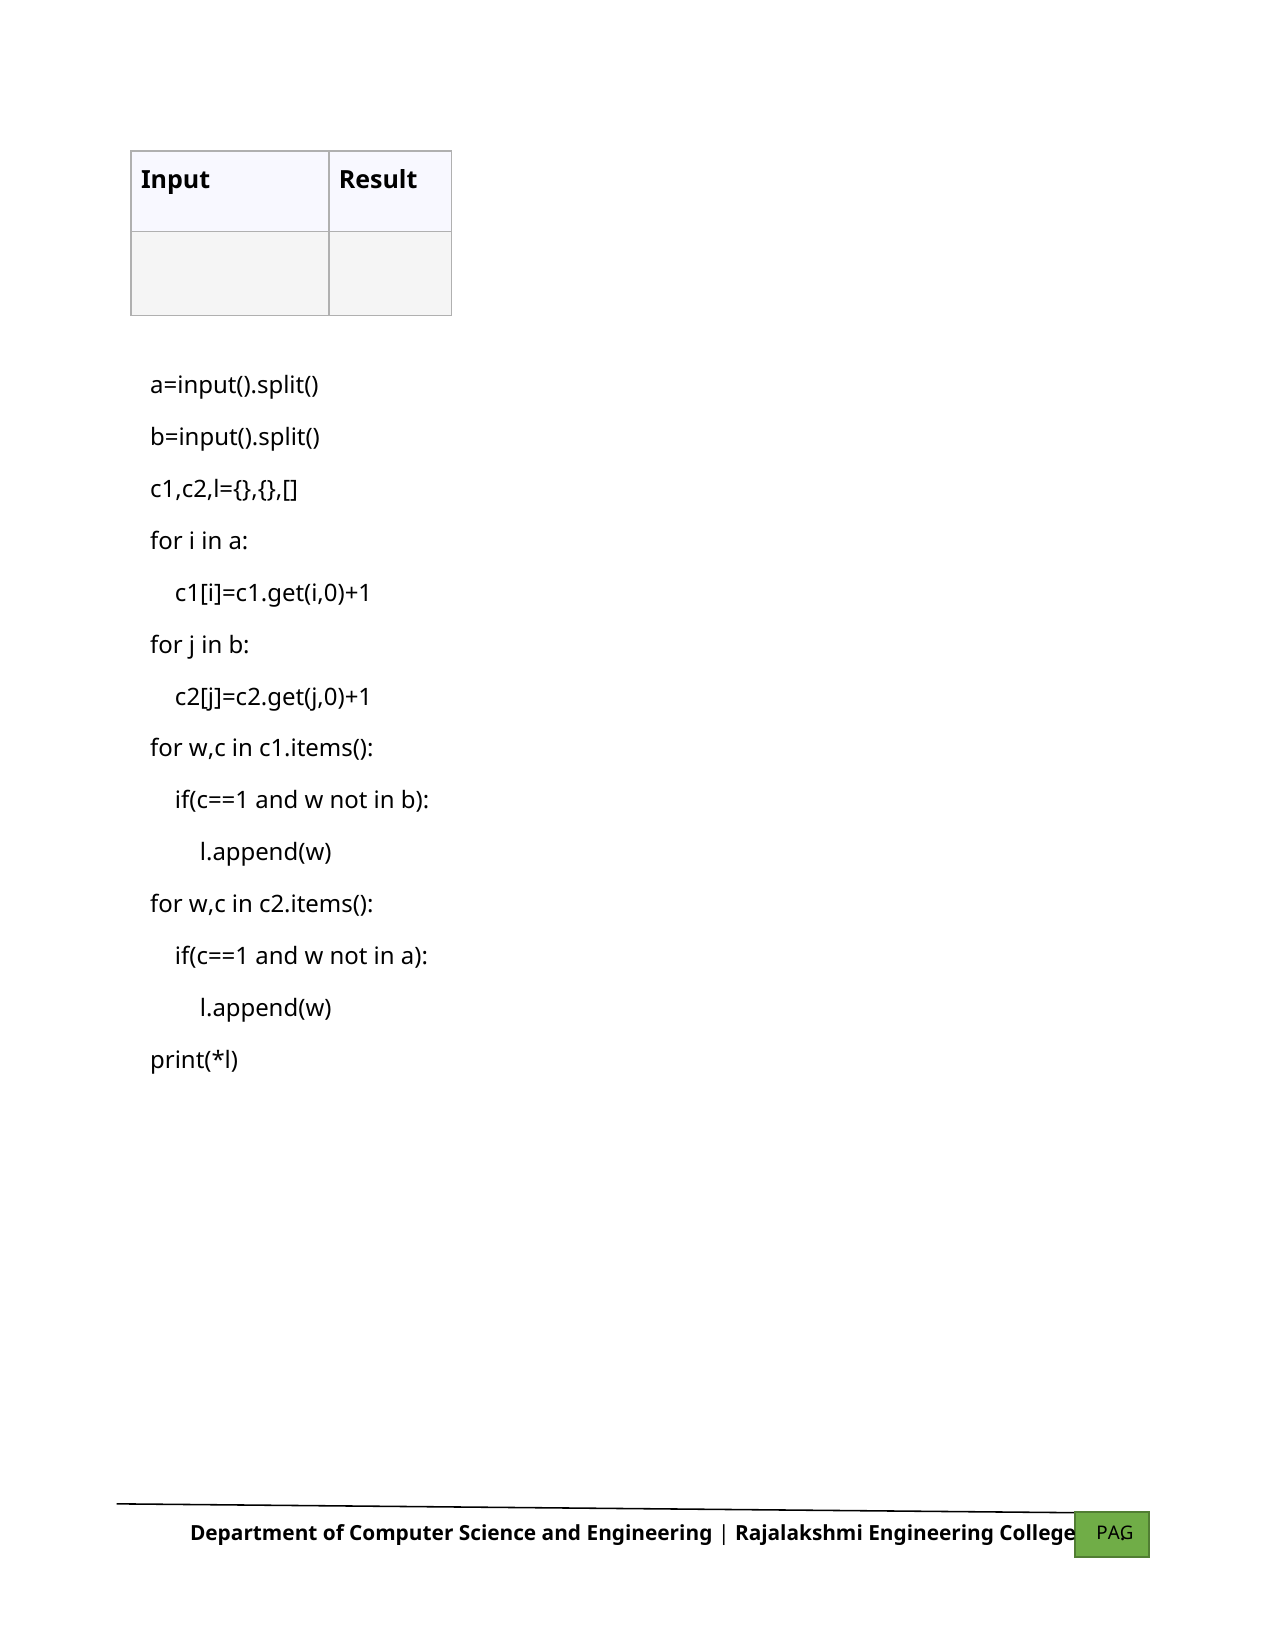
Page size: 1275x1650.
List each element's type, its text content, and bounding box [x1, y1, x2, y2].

text b=input().split() [150, 420, 1125, 453]
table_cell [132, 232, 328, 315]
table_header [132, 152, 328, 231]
text if(c==1 and w not in b): [150, 783, 1125, 816]
text l.append(w) [150, 991, 1125, 1023]
text a=input().split() [150, 368, 1125, 401]
text l.append(w) [150, 835, 1125, 868]
text for w,c in c2.items(): [150, 887, 1125, 919]
text for j in b: [150, 627, 1125, 660]
text c1,c2,l={},{},[] [150, 472, 1125, 504]
text print(*l) [150, 1042, 1125, 1075]
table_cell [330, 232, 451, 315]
text c2[j]=c2.get(j,0)+1 [150, 679, 1125, 712]
text c1[i]=c1.get(i,0)+1 [150, 576, 1125, 608]
text for w,c in c1.items(): [150, 731, 1125, 764]
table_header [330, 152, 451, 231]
text for i in a: [150, 524, 1125, 556]
text if(c==1 and w not in a): [150, 939, 1125, 971]
